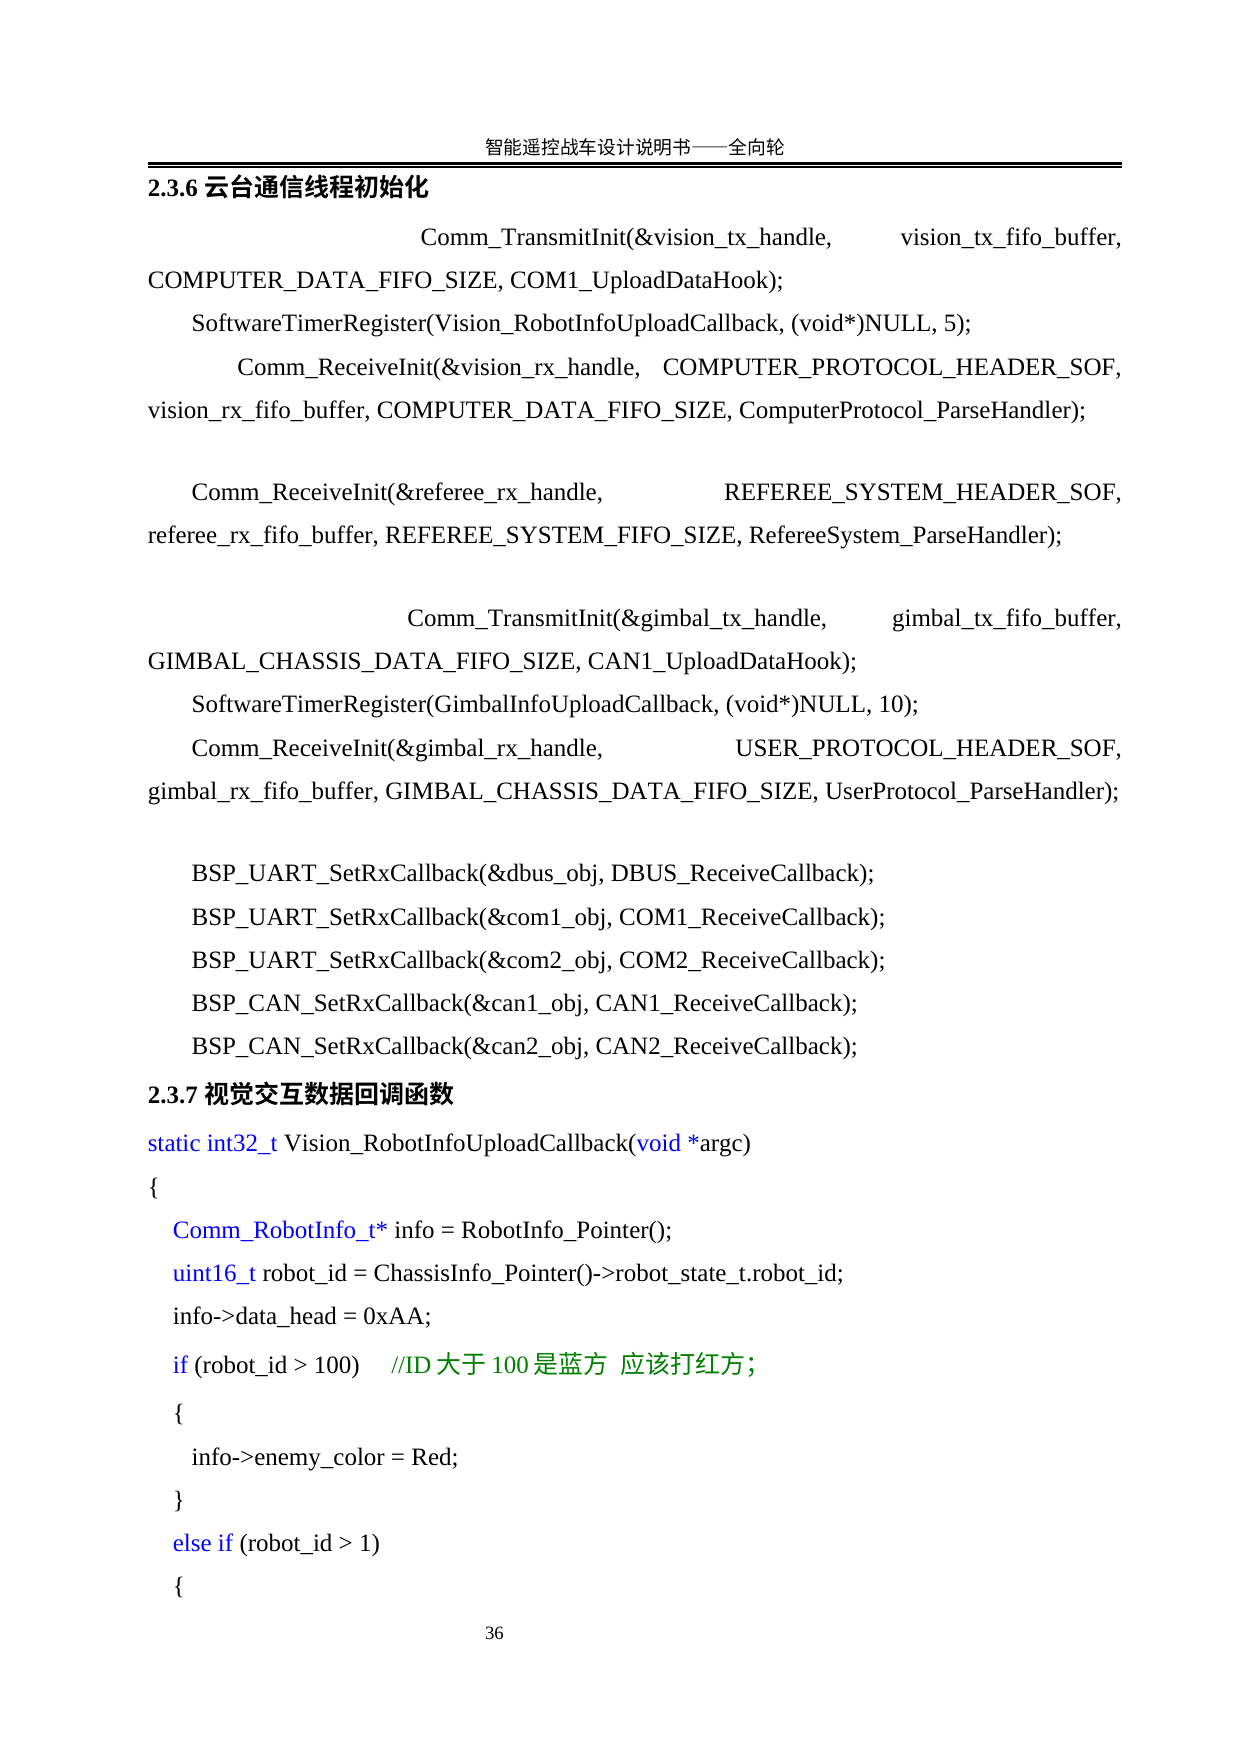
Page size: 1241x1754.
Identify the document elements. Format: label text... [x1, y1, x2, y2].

text Comm_ReceiveInit(&gimbal_rx_handle, USER_PROTOCOL_HEADER_SOF, gimbal_rx_fifo_buffer, GIMBAL_CHASSIS_DATA_FIFO_SIZE, UserProtocol_ParseHandler); [148, 733, 1122, 804]
text info->data_head = 0xAA; [148, 1301, 1122, 1330]
text BSP_CAN_SetRxCallback(&can2_obj, CAN2_ReceiveCallback); [148, 1031, 1122, 1060]
text 2.3.6 云台通信线程初始化 [148, 168, 1122, 204]
text uint16_t robot_id = ChassisInfo_Pointer()->robot_state_t.robot_id; [148, 1258, 1122, 1287]
text BSP_UART_SetRxCallback(&dbus_obj, DBUS_ReceiveCallback); [148, 858, 1122, 887]
text 2.3.7 视觉交互数据回调函数 [148, 1074, 1122, 1110]
text { [148, 1172, 1122, 1200]
text } [148, 1485, 1122, 1513]
text { [148, 1571, 1122, 1600]
text { [148, 1398, 1122, 1427]
text Comm_ReceiveInit(&referee_rx_handle, REFEREE_SYSTEM_HEADER_SOF, referee_rx_fifo_buffer, REFEREE_SYSTEM_FIFO_SIZE, RefereeSystem_ParseHandler); [148, 477, 1122, 549]
text Comm_TransmitInit(&vision_tx_handle, vision_tx_fifo_buffer, COMPUTER_DATA_FIFO_SIZE, COM1_UploadDataHook); [148, 222, 1122, 294]
text else if (robot_id > 1) [148, 1528, 1122, 1557]
text static int32_t Vision_RobotInfoUploadCallback(void *argc) [148, 1128, 1122, 1157]
text SoftwareTimerRegister(Vision_RobotInfoUploadCallback, (void*)NULL, 5); [148, 308, 1122, 337]
text if (robot_id > 100) //ID大于100是蓝方 应该打红方； [148, 1344, 1122, 1380]
text Comm_TransmitInit(&gimbal_tx_handle, gimbal_tx_fifo_buffer, GIMBAL_CHASSIS_DATA_FIFO_SIZE, CAN1_UploadDataHook); [148, 603, 1122, 675]
text BSP_UART_SetRxCallback(&com2_obj, COM2_ReceiveCallback); [148, 945, 1122, 973]
text Comm_RobotInfo_t* info = RobotInfo_Pointer(); [148, 1215, 1122, 1243]
text Comm_ReceiveInit(&vision_rx_handle, COMPUTER_PROTOCOL_HEADER_SOF, vision_rx_fifo_buffer, COMPUTER_DATA_FIFO_SIZE, ComputerProtocol_ParseHandler); [148, 352, 1122, 423]
text info->enemy_color = Red; [148, 1442, 1122, 1470]
text SoftwareTimerRegister(GimbalInfoUploadCallback, (void*)NULL, 10); [148, 689, 1122, 718]
text BSP_CAN_SetRxCallback(&can1_obj, CAN1_ReceiveCallback); [148, 988, 1122, 1017]
text BSP_UART_SetRxCallback(&com1_obj, COM1_ReceiveCallback); [148, 902, 1122, 930]
